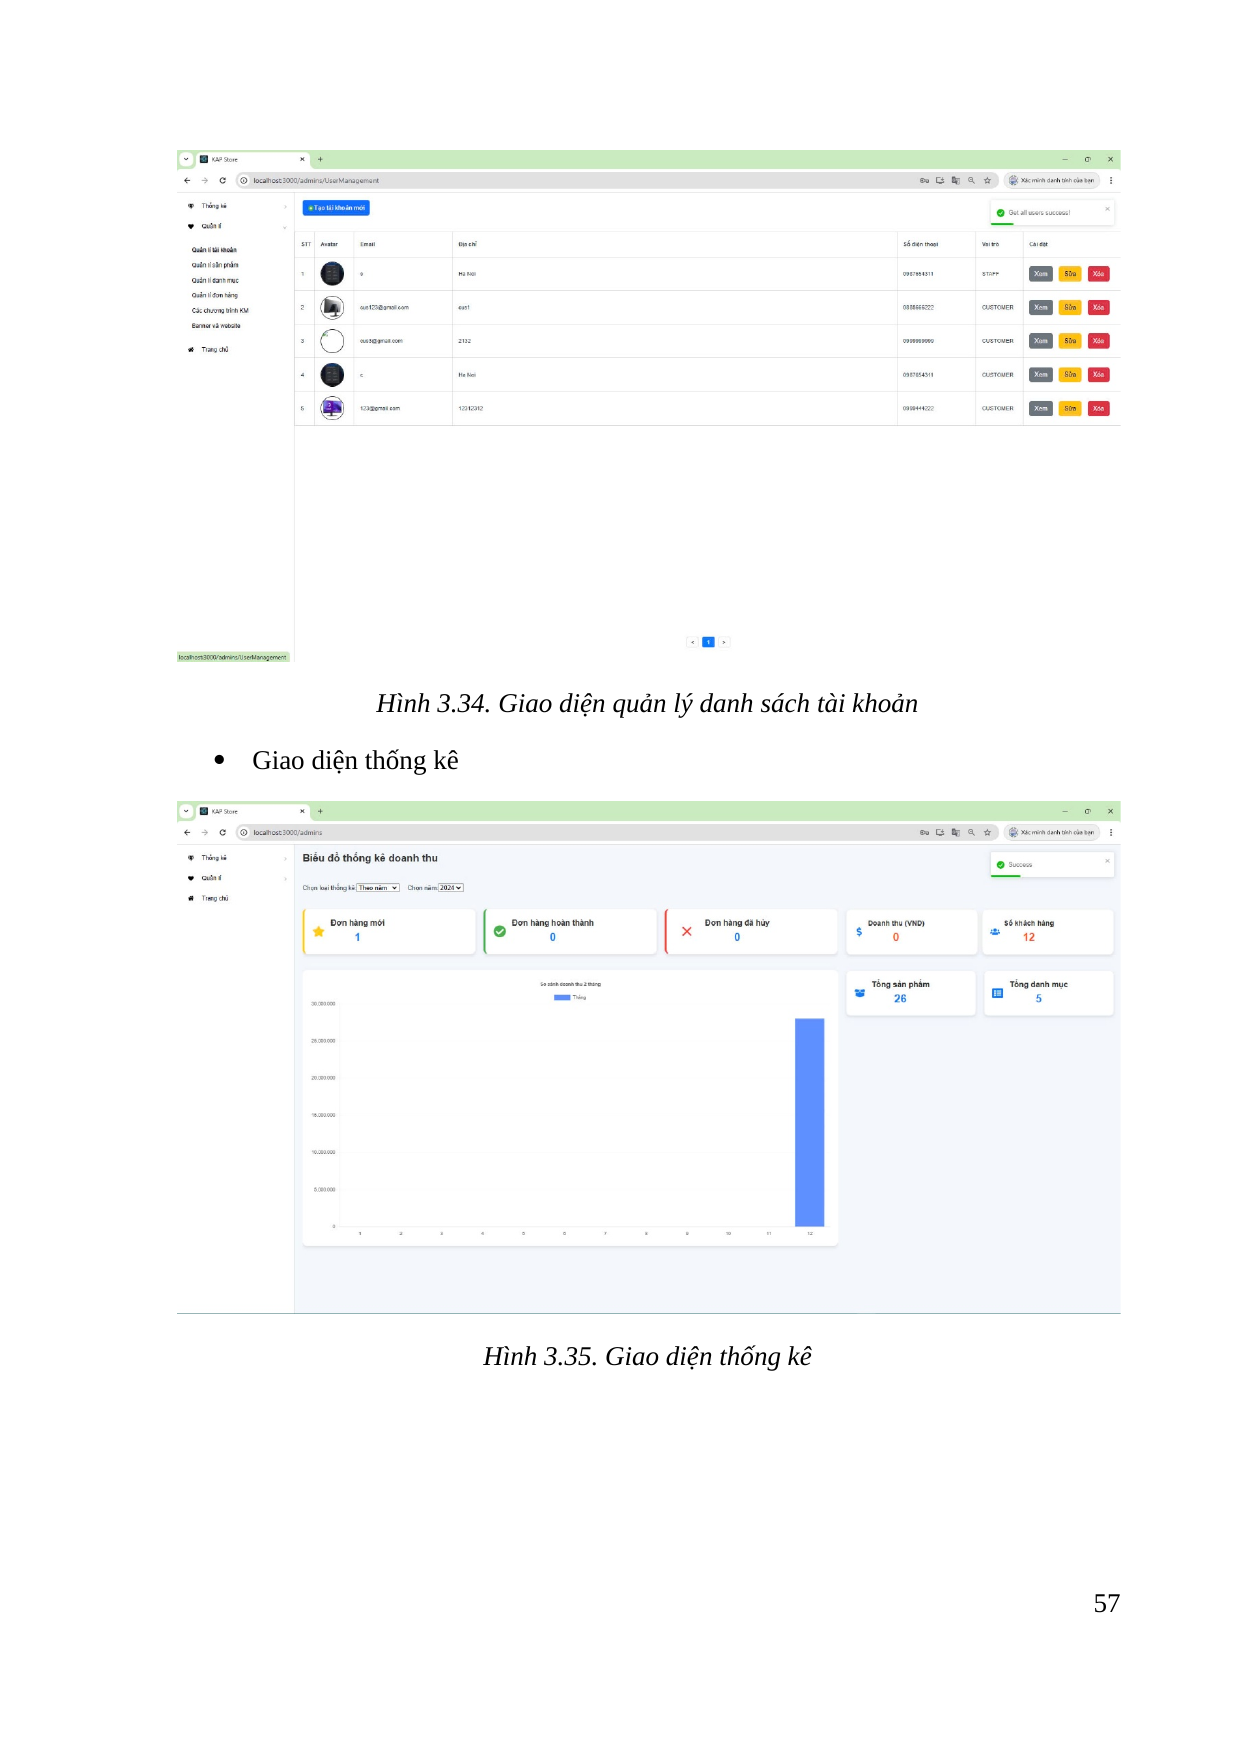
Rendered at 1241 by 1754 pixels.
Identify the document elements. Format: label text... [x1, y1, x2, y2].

text Hình 3.35. Giao diện thống kê [177, 1339, 1120, 1371]
text Hình 3.34. Giao diện quản lý danh sách tài khoản [177, 687, 1120, 718]
list Giao diện thống kê [214, 744, 1120, 776]
picture [177, 801, 1121, 1314]
picture [177, 150, 1121, 662]
